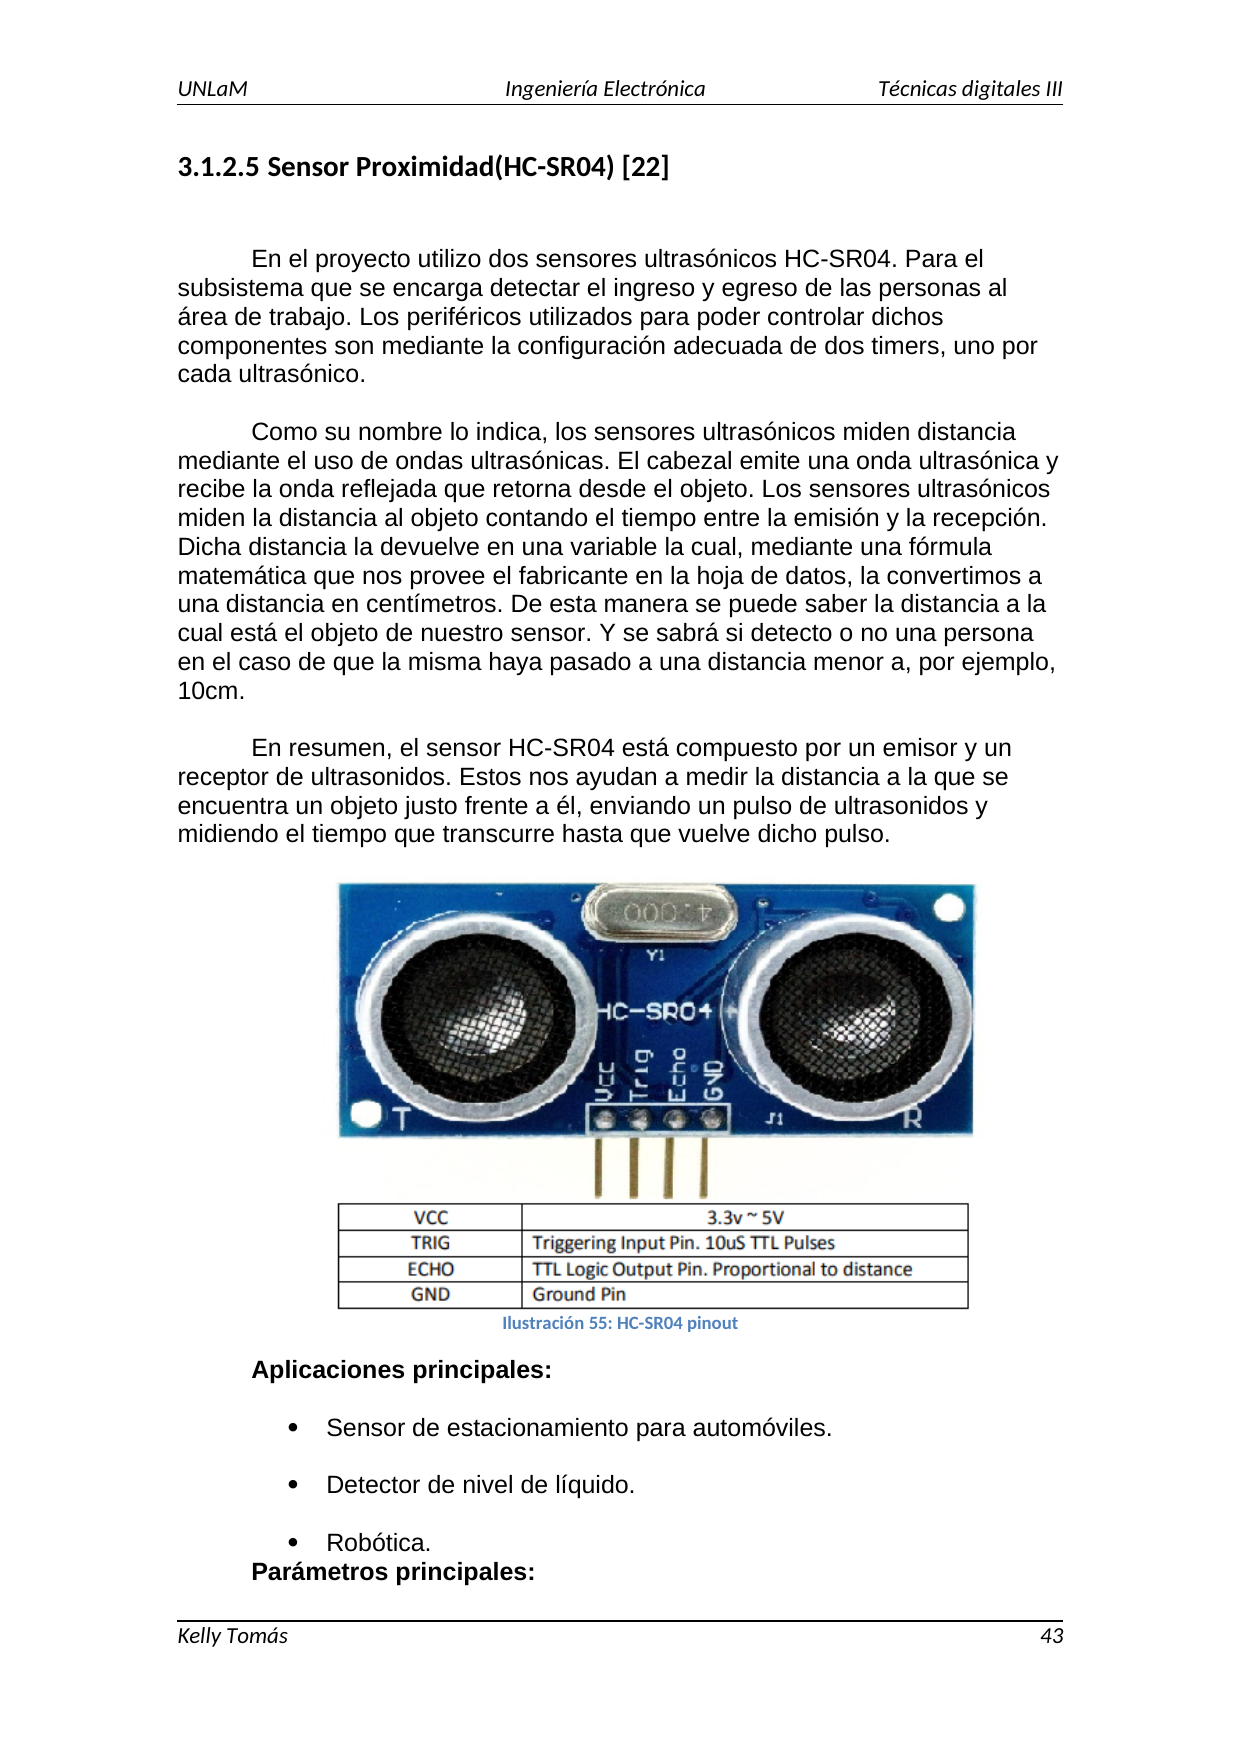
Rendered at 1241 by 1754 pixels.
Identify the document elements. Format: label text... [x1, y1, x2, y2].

text En resumen, el sensor HC-SR04 está compuesto por un emisor y un receptor de ultrasonidos. Estos nos ayudan a medir la distancia a la que se encuentra un objeto justo frente a él, enviando un pulso de ultrasonidos y midiendo el tiempo que transcurre hasta que vuelve dicho pulso. [177, 733, 1063, 848]
text Parámetros principales: [177, 1557, 1063, 1586]
picture [320, 876, 994, 1312]
list Robótica. [288, 1528, 1063, 1557]
text En el proyecto utilizo dos sensores ultrasónicos HC-SR04. Para el subsistema que se encarga detectar el ingreso y egreso de las personas al área de trabajo. Los periféricos utilizados para poder controlar dichos componentes son mediante la configuración adecuada de dos timers, uno por cada ultrasónico. [177, 244, 1063, 388]
text Como su nombre lo indica, los sensores ultrasónicos miden distancia mediante el uso de ondas ultrasónicas. El cabezal emite una onda ultrasónica y recibe la onda reflejada que retorna desde el objeto. Los sensores ultrasónicos miden la distancia al objeto contando el tiempo entre la emisión y la recepción. Dicha distancia la devuelve en una variable la cual, mediante una fórmula matemática que nos provee el fabricante en la hoja de datos, la convertimos a una distancia en centímetros. De esta manera se puede saber la distancia a la cual está el objeto de nuestro sensor. Y se sabrá si detecto o no una persona en el caso de que la misma haya pasado a una distancia menor a, por ejemplo, 10cm. [177, 417, 1063, 704]
subtitle Sensor Proximidad(HC-SR04) [22] [177, 148, 1063, 183]
text Aplicaciones principales: [177, 1355, 1063, 1384]
list Detector de nivel de líquido. [288, 1470, 1063, 1499]
list Sensor de estacionamiento para automóviles. [288, 1413, 1063, 1442]
